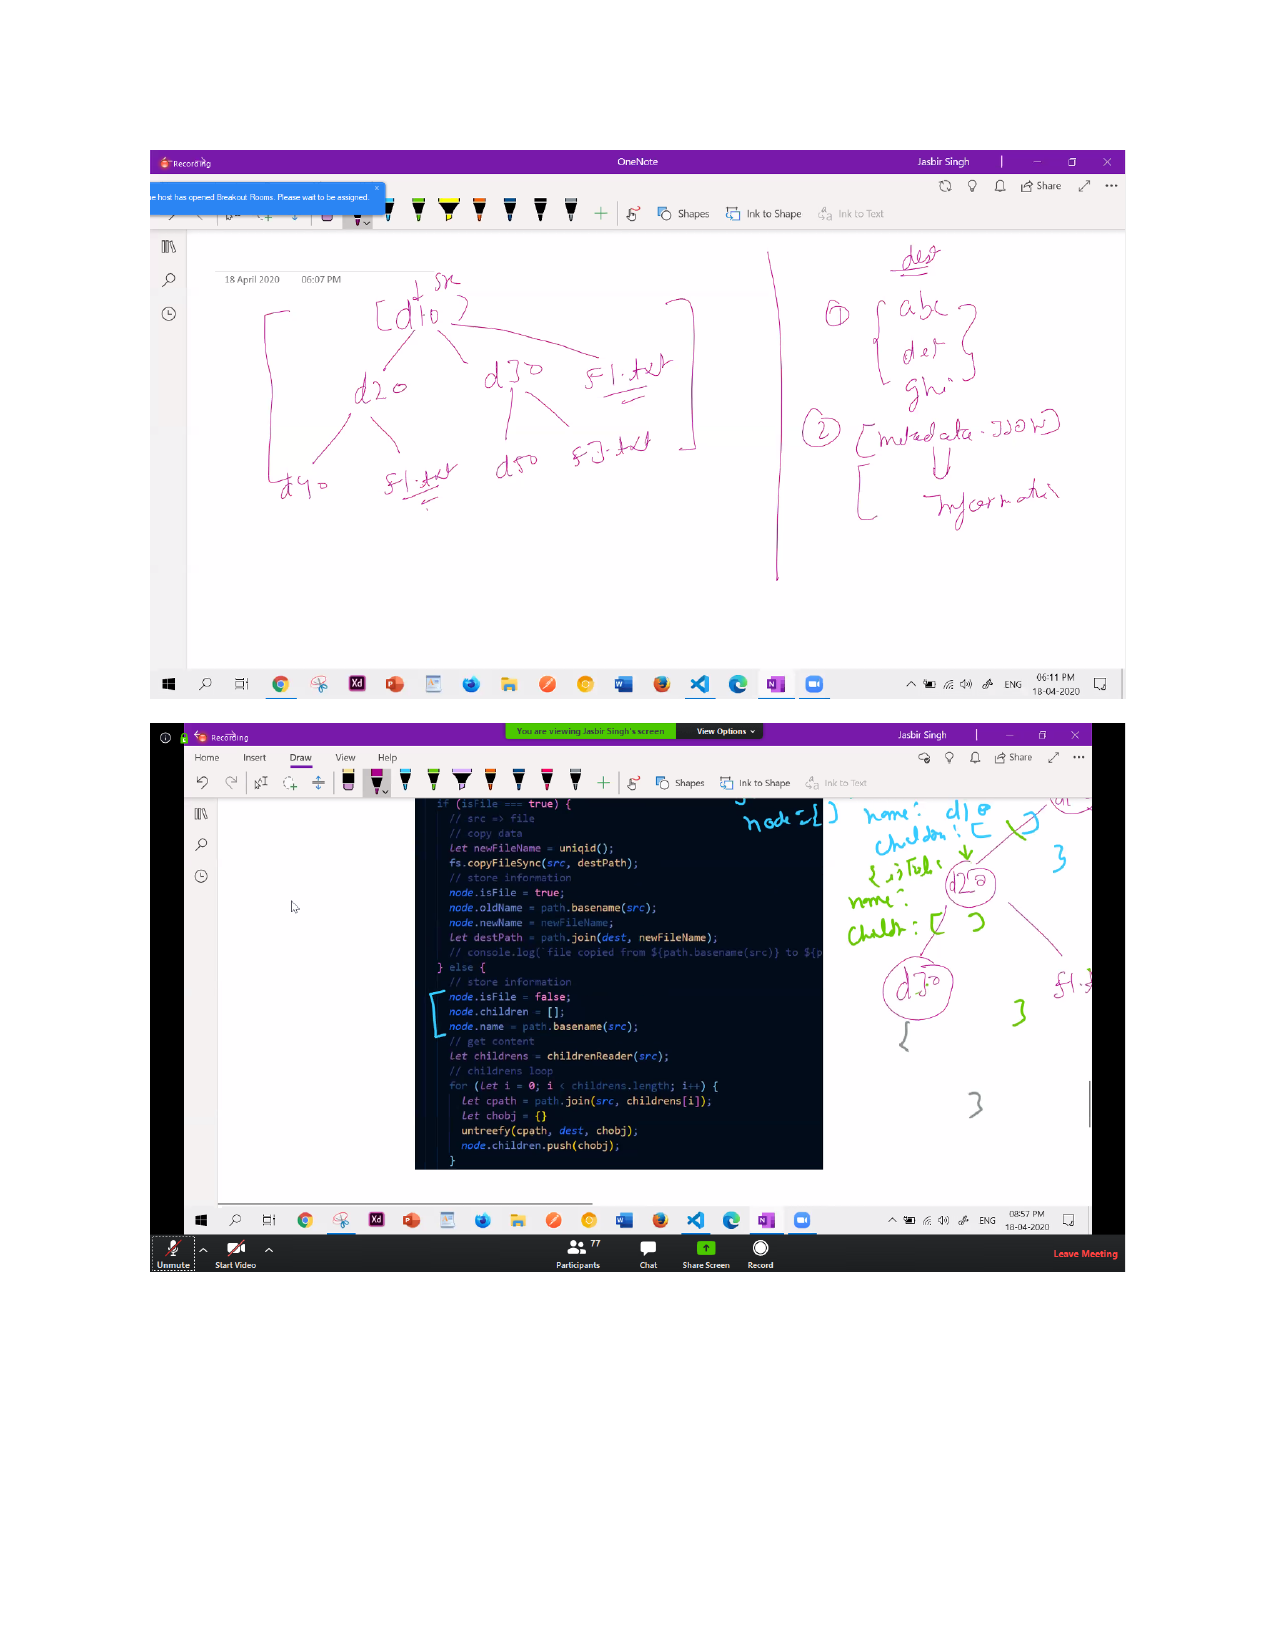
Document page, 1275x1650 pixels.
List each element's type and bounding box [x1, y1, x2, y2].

picture [150, 723, 1125, 1272]
picture [150, 150, 1125, 699]
